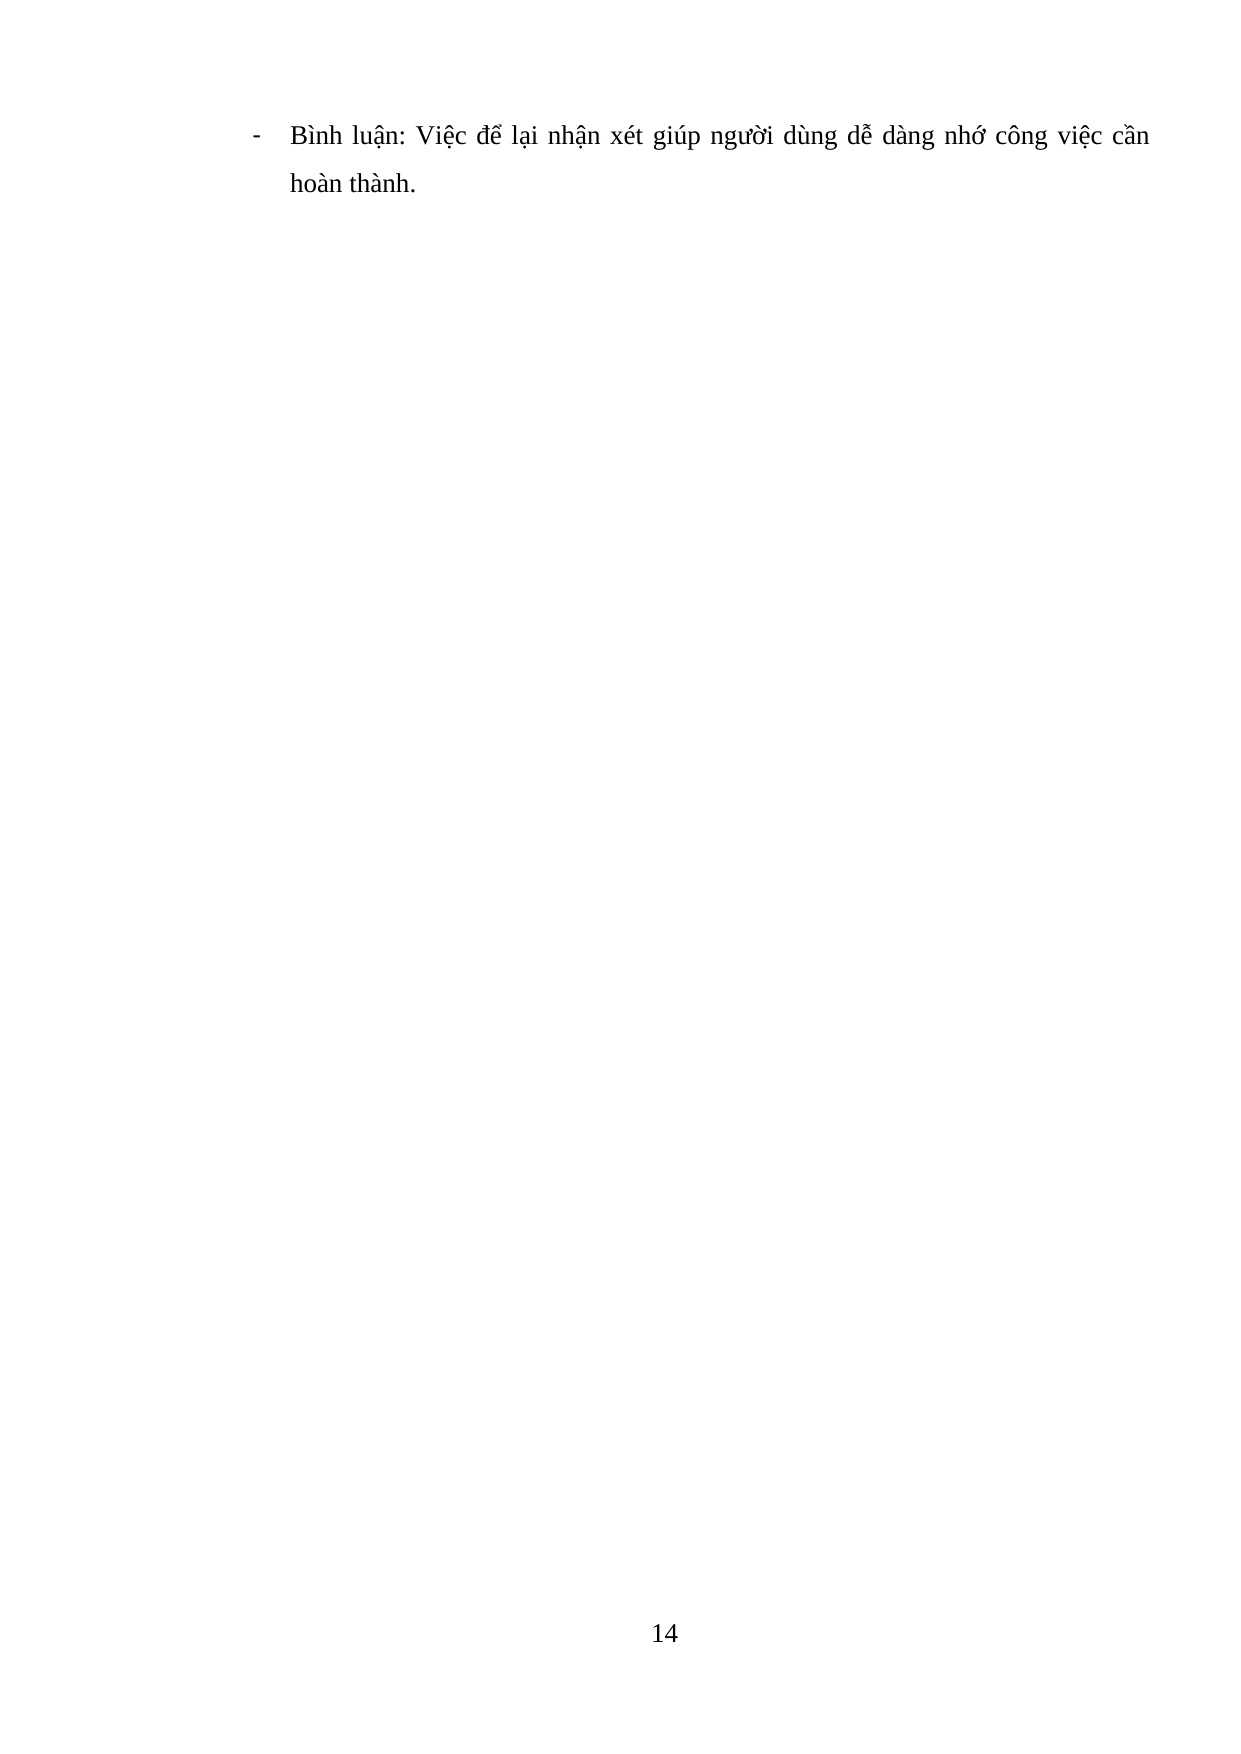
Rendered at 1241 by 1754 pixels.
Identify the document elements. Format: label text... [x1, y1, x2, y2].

list Bình luận: Việc để lại nhận xét giúp người dùng dễ dàng nhớ công việc cần hoàn thành. [252, 118, 1152, 198]
